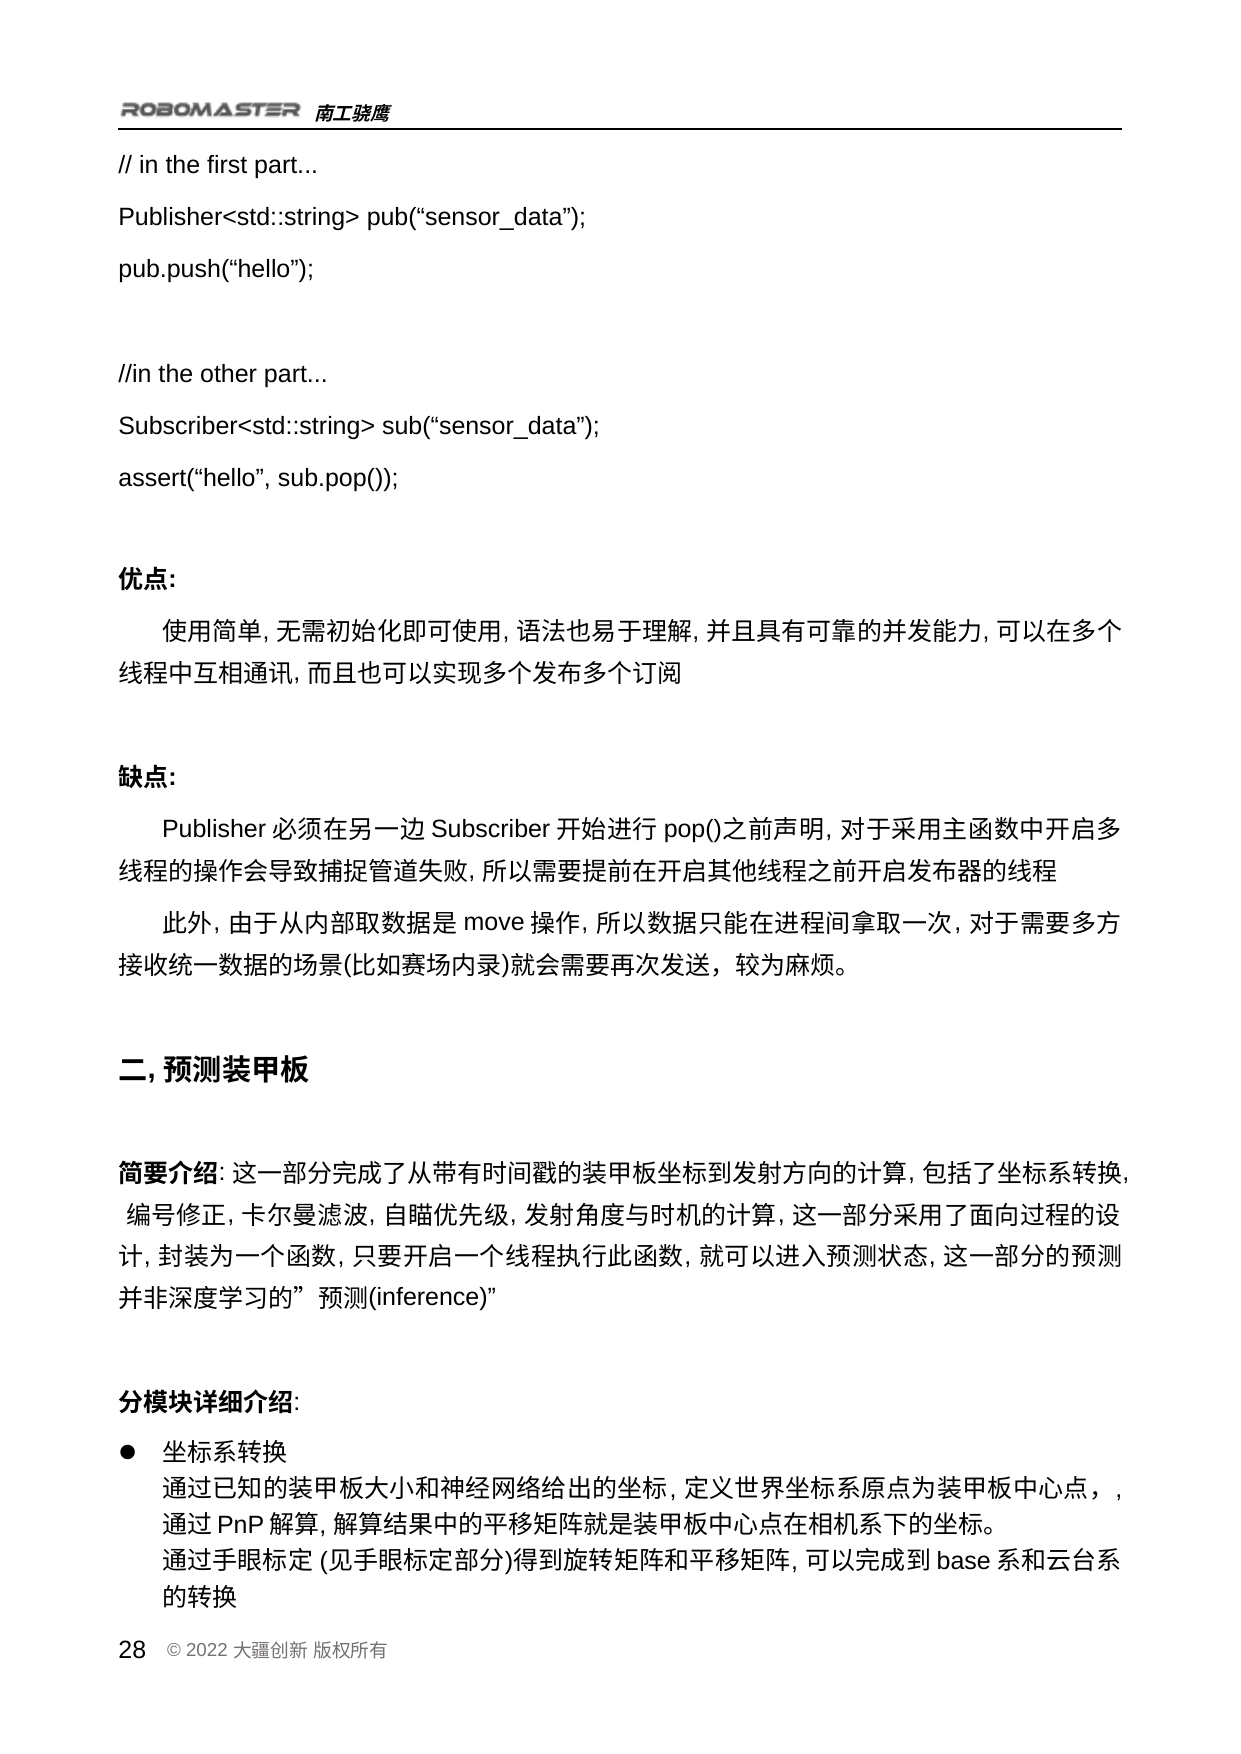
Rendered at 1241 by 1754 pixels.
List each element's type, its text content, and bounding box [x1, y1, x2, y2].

text 简要介绍: 这一部分完成了从带有时间戳的装甲板坐标到发射方向的计算, 包括了坐标系转换, 编号修正, 卡尔曼滤波, 自瞄优先级, 发射角度与时机的计算, 这一部分采用了面向过程的设计, 封装为一个函数, 只要开启一个线程执行此函数, 就可以进入预测状态, 这一部分的预测并非深度学习的”预测(inference)” [118, 1151, 1122, 1317]
text Publisher<std::string> pub(“sensor_data”); [118, 192, 1122, 234]
text 此外, 由于从内部取数据是move操作, 所以数据只能在进程间拿取一次, 对于需要多方接收统一数据的场景(比如赛场内录)就会需要再次发送，较为麻烦。 [118, 901, 1122, 984]
text Subscriber<std::string> sub(“sensor_data”); [118, 401, 1122, 442]
picture [118, 99, 309, 121]
text 分模块详细介绍: [118, 1380, 1122, 1422]
text Publisher必须在另一边Subscriber开始进行pop()之前声明, 对于采用主函数中开启多线程的操作会导致捕捉管道失败, 所以需要提前在开启其他线程之前开启发布器的线程 [118, 807, 1122, 890]
text 二, 预测装甲板 [118, 1047, 1122, 1088]
text // in the first part... [118, 140, 1122, 182]
text 缺点: [118, 755, 1122, 797]
text assert(“hello”, sub.pop()); [118, 453, 1122, 494]
text //in the other part... [118, 349, 1122, 390]
text pub.push(“hello”); [118, 244, 1122, 286]
list 坐标系转换 通过已知的装甲板大小和神经网络给出的坐标, 定义世界坐标系原点为装甲板中心点，, 通过PnP解算, 解算结果中的平移矩阵就是装甲板中心点在相机系下的坐标。 通过手眼标定 (见手眼标定部分)得到旋转矩阵和平移矩阵, 可以完成到base系和云台系的转换 [118, 1432, 1122, 1613]
text 使用简单, 无需初始化即可使用, 语法也易于理解, 并且具有可靠的并发能力, 可以在多个线程中互相通讯, 而且也可以实现多个发布多个订阅 [118, 609, 1122, 692]
text 优点: [118, 557, 1122, 599]
